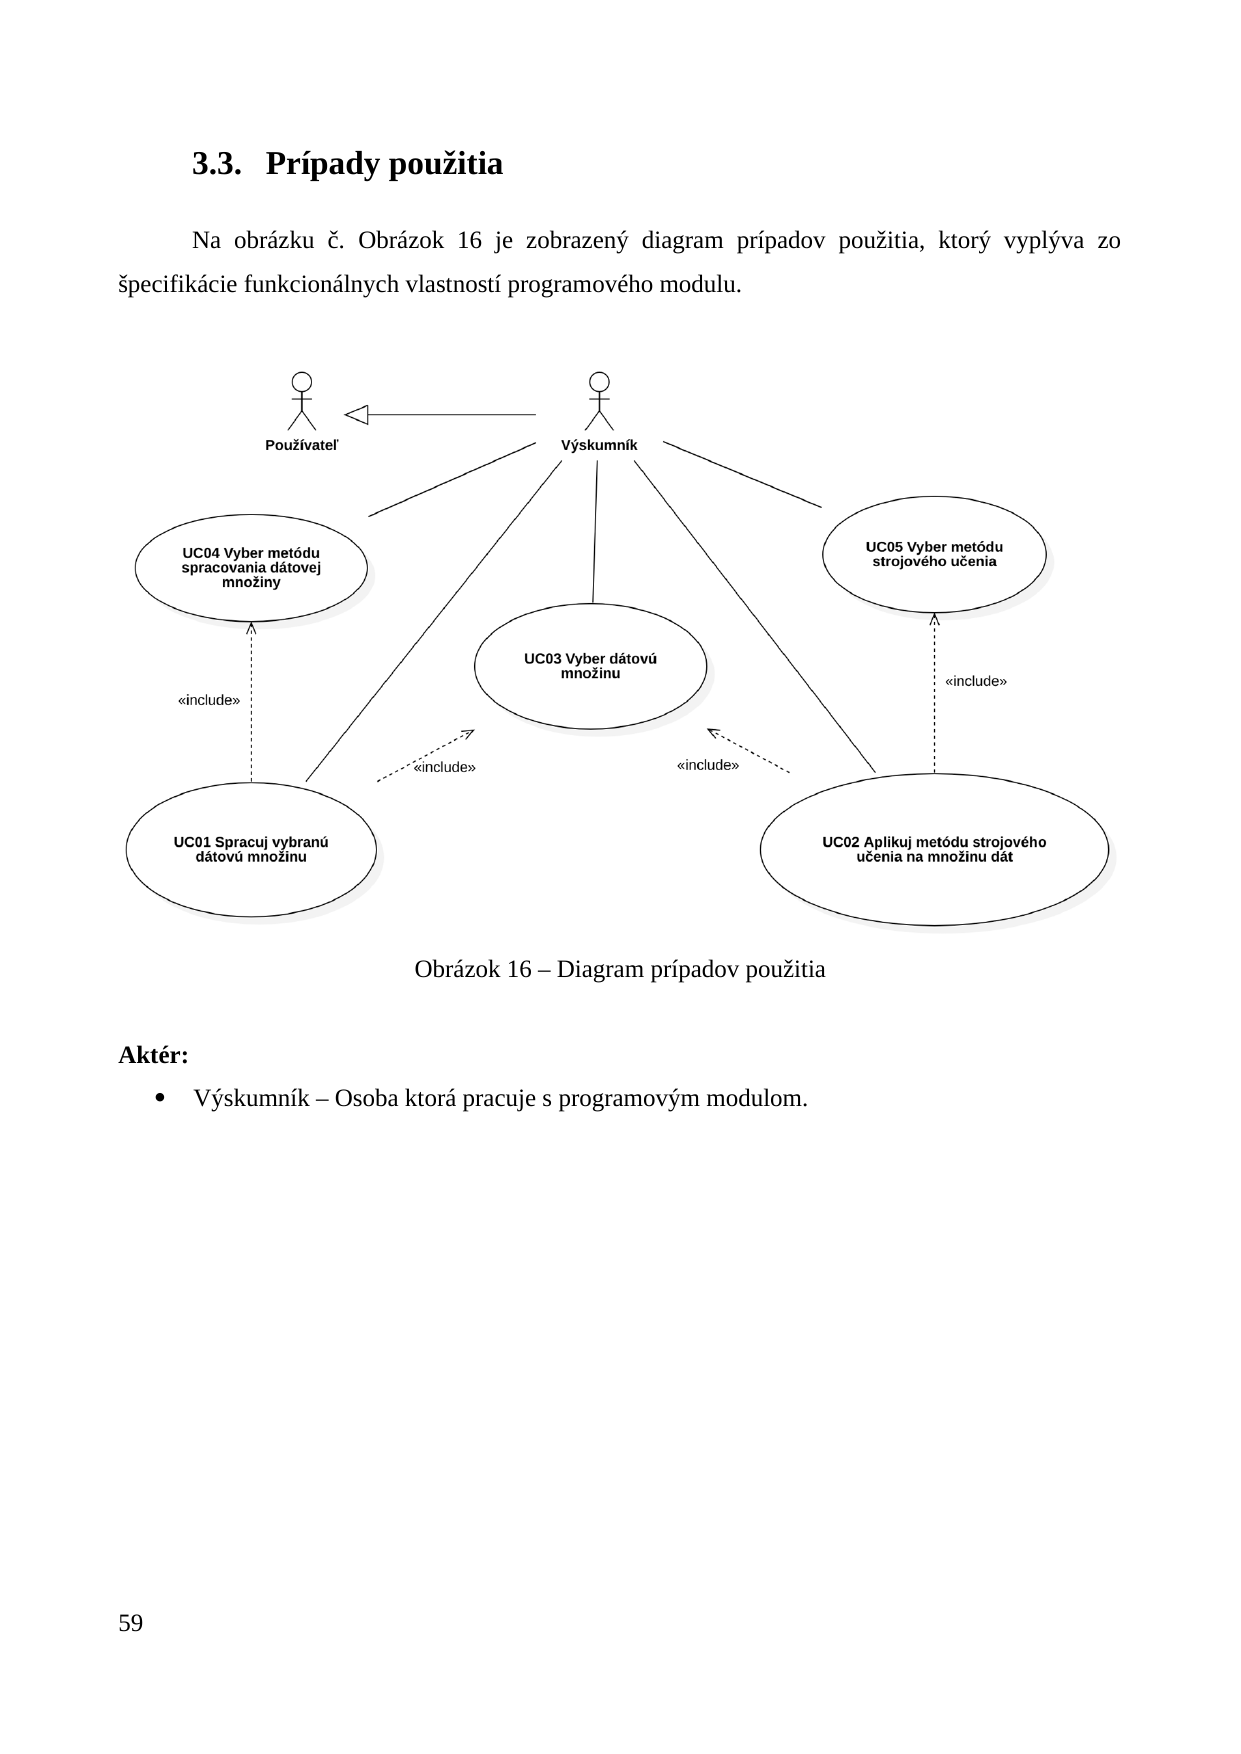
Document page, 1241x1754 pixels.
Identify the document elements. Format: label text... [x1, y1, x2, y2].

picture [118, 355, 1123, 940]
subtitle Prípady použitia [192, 143, 1122, 181]
text Na obrázku č. 15 je zobrazený diagram prípadov použitia, ktorý vyplýva zo špecifikácie funkcionálnych vlastností programového modulu. [118, 226, 1122, 297]
list Výskumník – Osoba ktorá pracuje s programovým modulom. [156, 1083, 1122, 1112]
text Aktér: [118, 1040, 1122, 1069]
